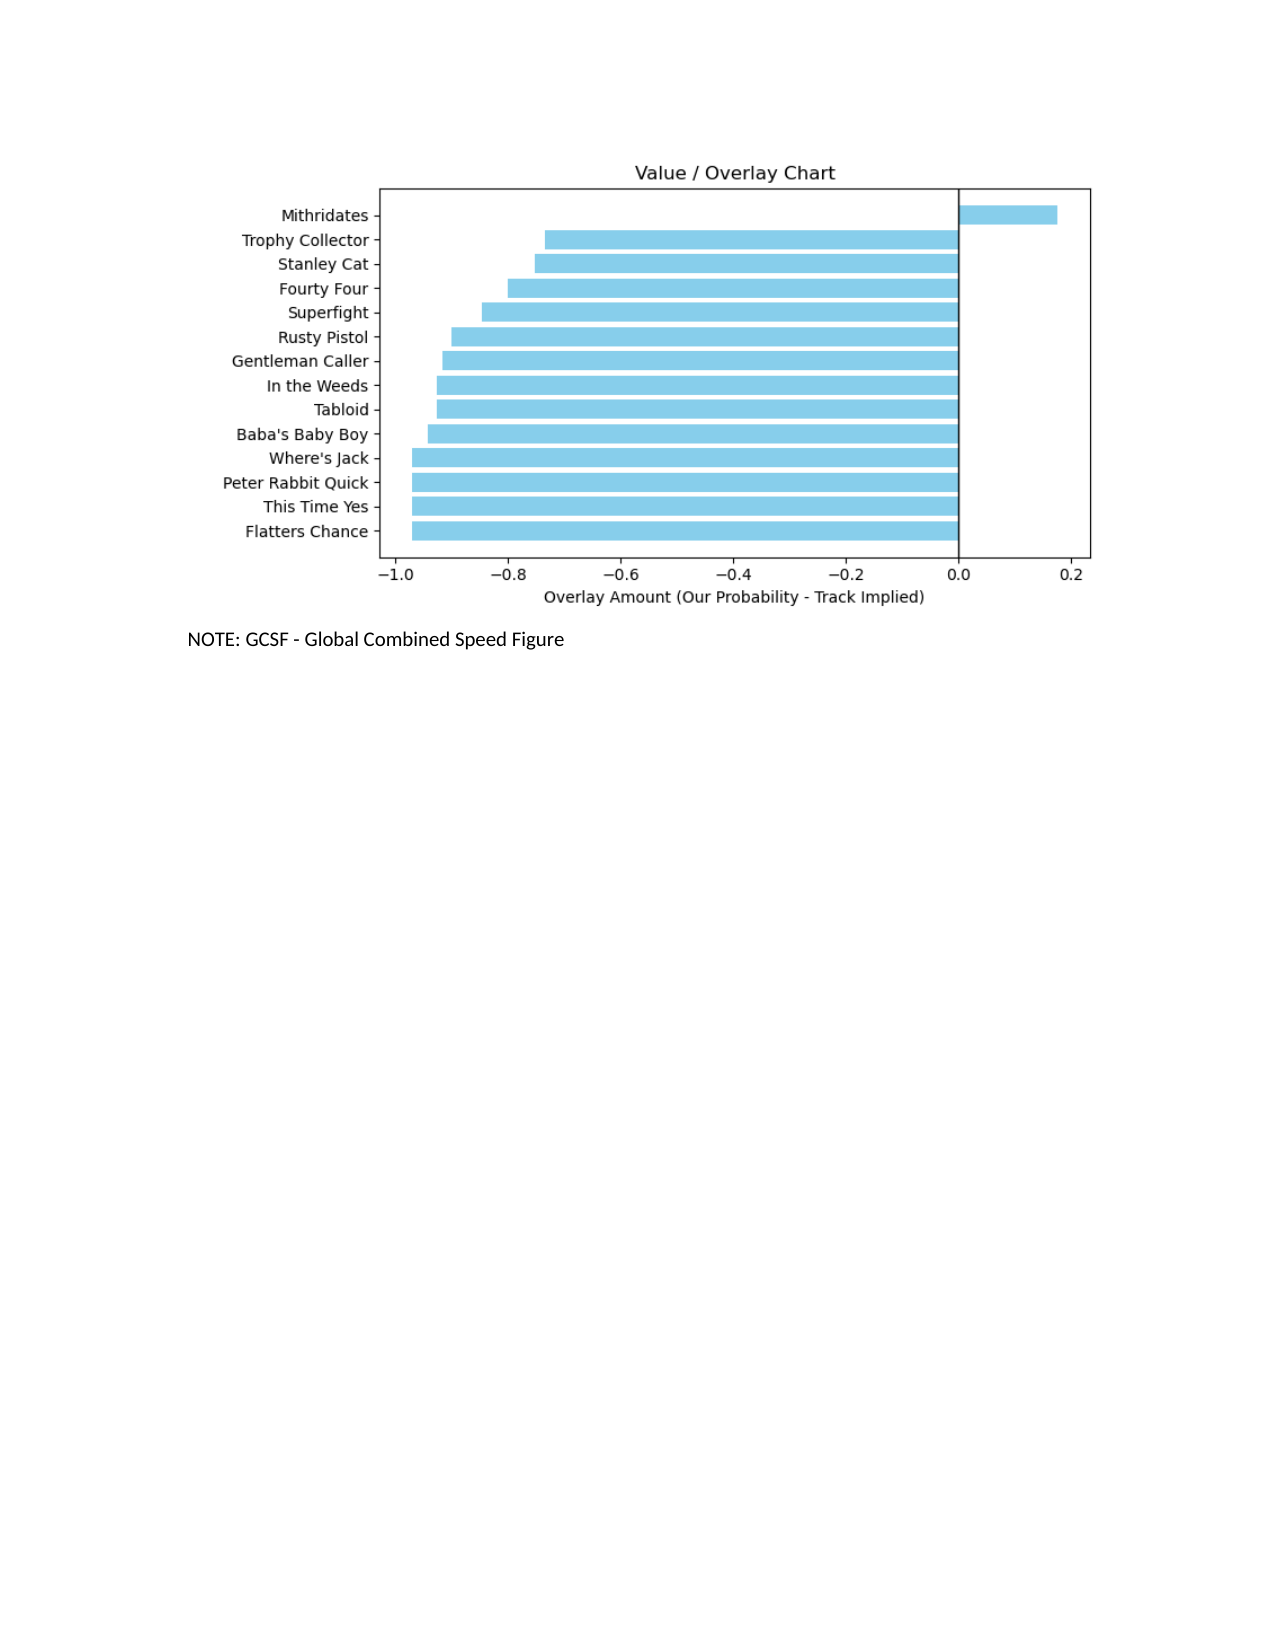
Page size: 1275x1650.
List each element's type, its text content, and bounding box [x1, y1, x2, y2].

picture [206, 150, 1107, 623]
text NOTE: GCSF - Global Combined Speed Figure [187, 626, 1087, 652]
